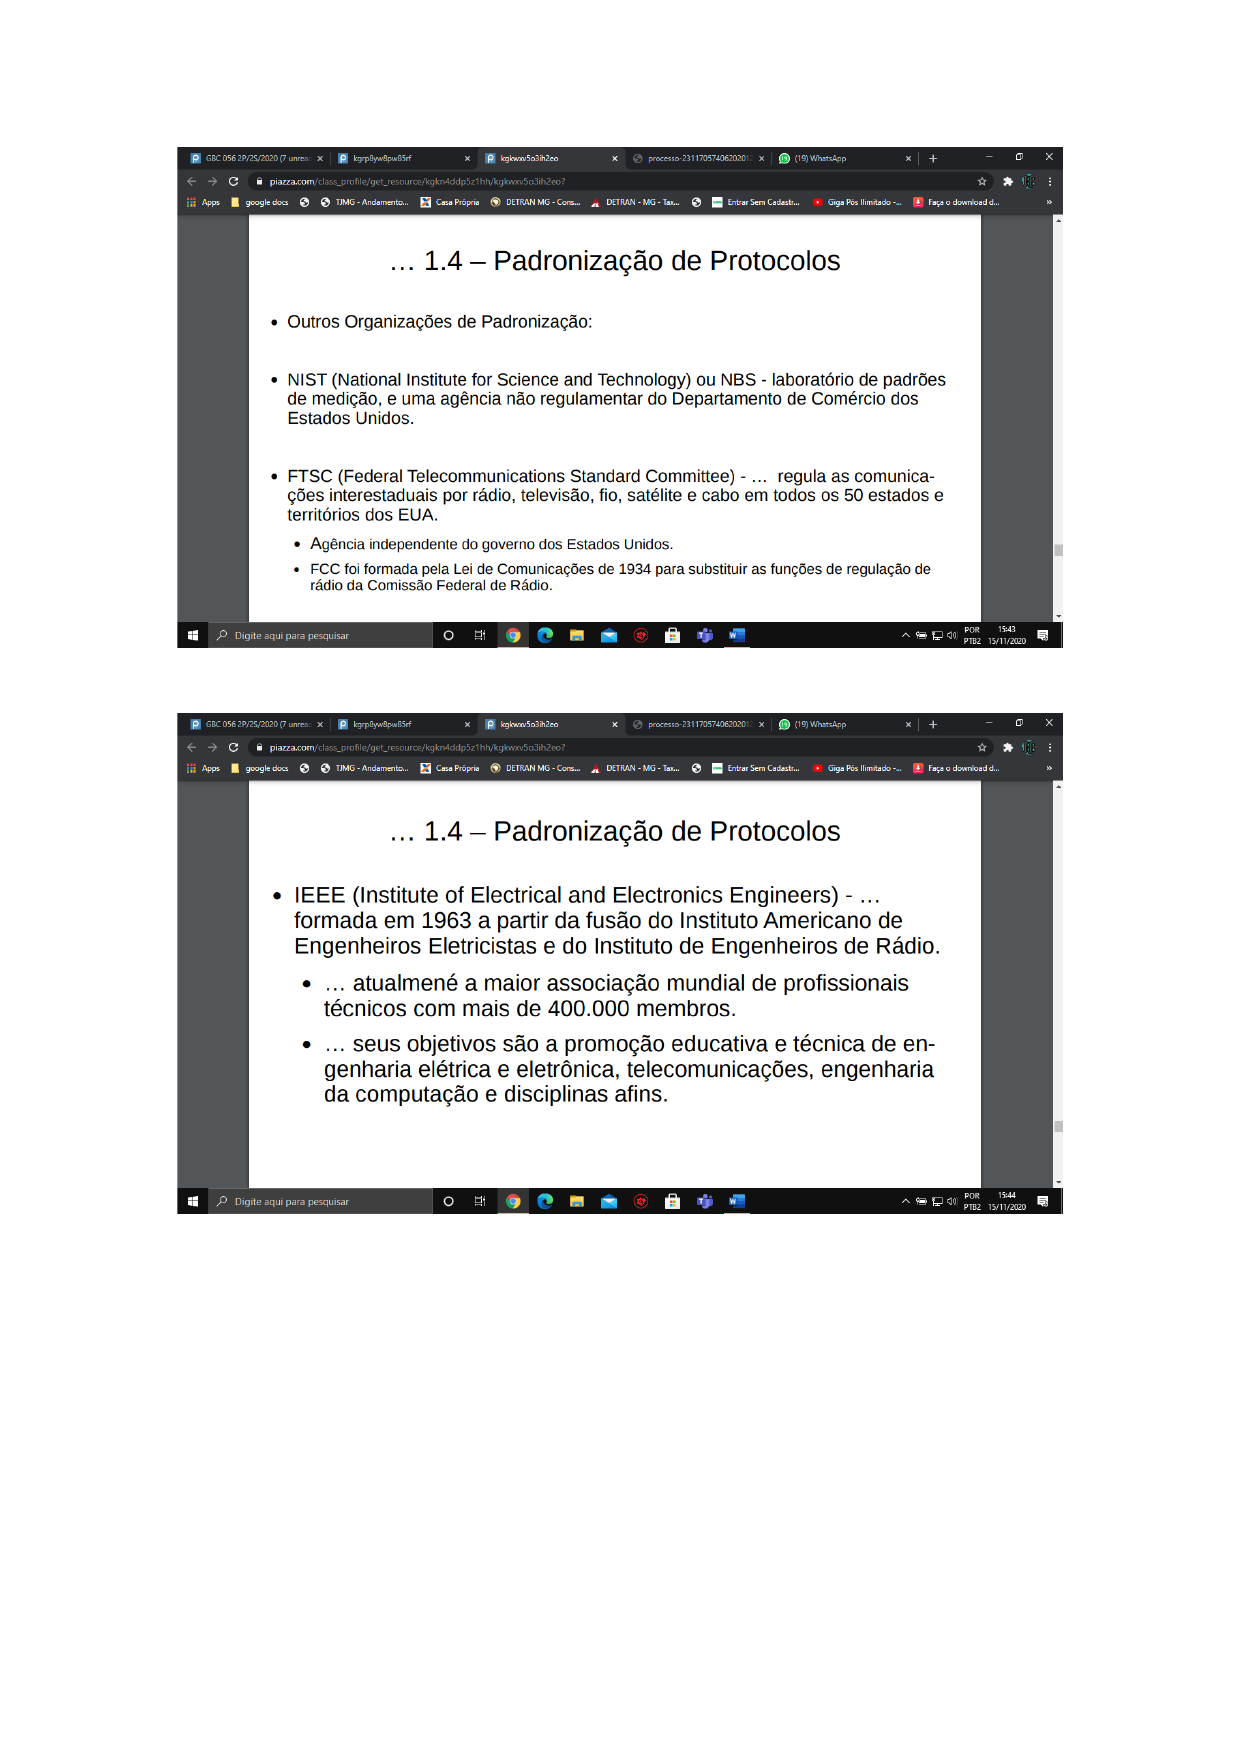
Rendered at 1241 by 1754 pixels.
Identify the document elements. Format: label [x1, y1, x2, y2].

picture [177, 713, 1063, 1214]
picture [177, 147, 1063, 648]
